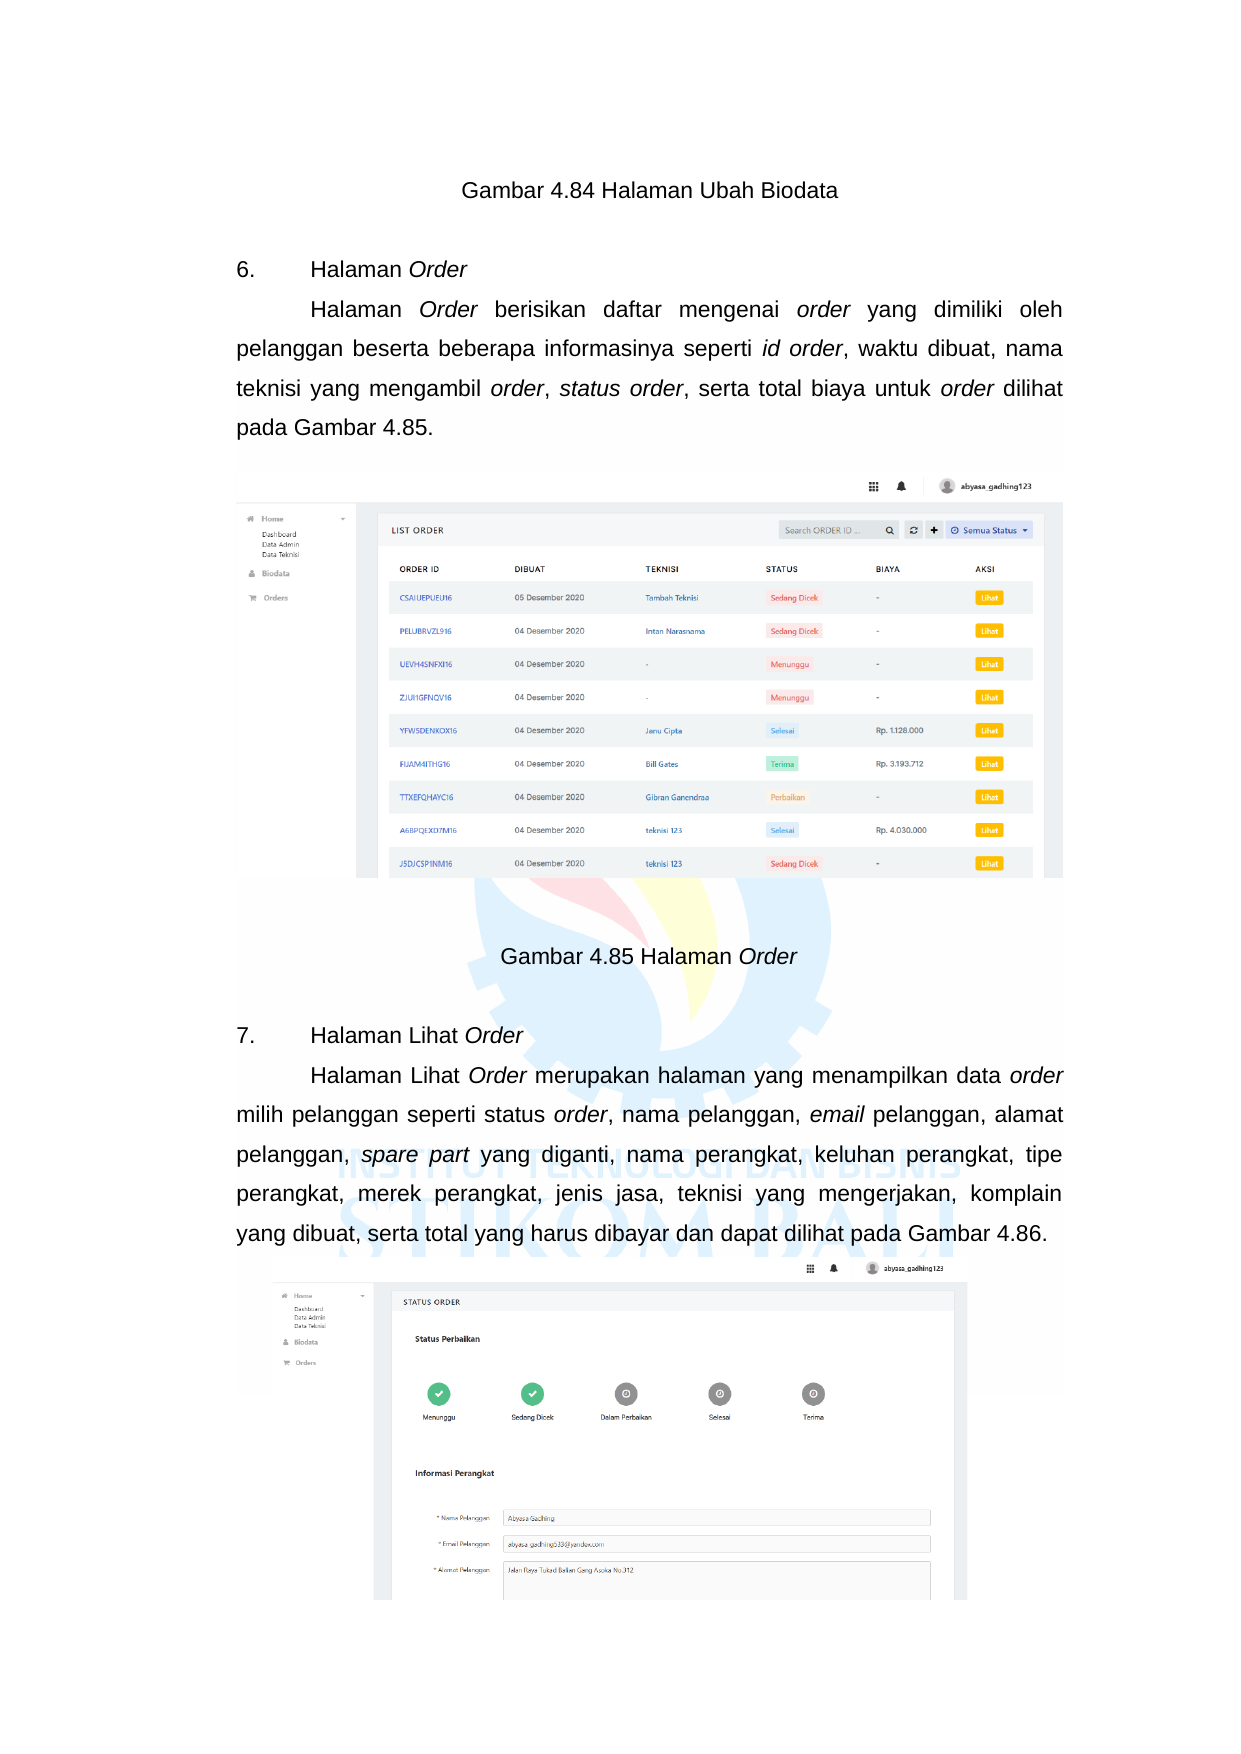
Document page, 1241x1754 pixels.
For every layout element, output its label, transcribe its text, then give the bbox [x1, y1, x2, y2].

list Halaman Order [236, 256, 1063, 282]
list Halaman Lihat Order merupakan halaman yang menampilkan data order milih pelanggan seperti status order, nama pelanggan, email pelanggan, alamat pelanggan, spare part yang diganti, nama perangkat, keluhan perangkat, tipe perangkat, merek perangkat, jenis jasa, teknisi yang mengerjakan, komplain yang dibuat, serta total yang harus dibayar dan dapat dilihat pada Gambar 4.86. [236, 1062, 1063, 1246]
picture [236, 471, 1063, 878]
text Gambar 4.85 Halaman Order [236, 943, 1063, 969]
list Halaman Lihat Order [236, 1022, 1063, 1048]
text Gambar 4.84 Halaman Ubah Biodata [236, 177, 1063, 203]
picture [273, 1257, 968, 1600]
list Halaman Order berisikan daftar mengenai order yang dimiliki oleh pelanggan beserta beberapa informasinya seperti id order, waktu dibuat, nama teknisi yang mengambil order, status order, serta total biaya untuk order dilihat pada Gambar 4.85. [236, 296, 1063, 440]
